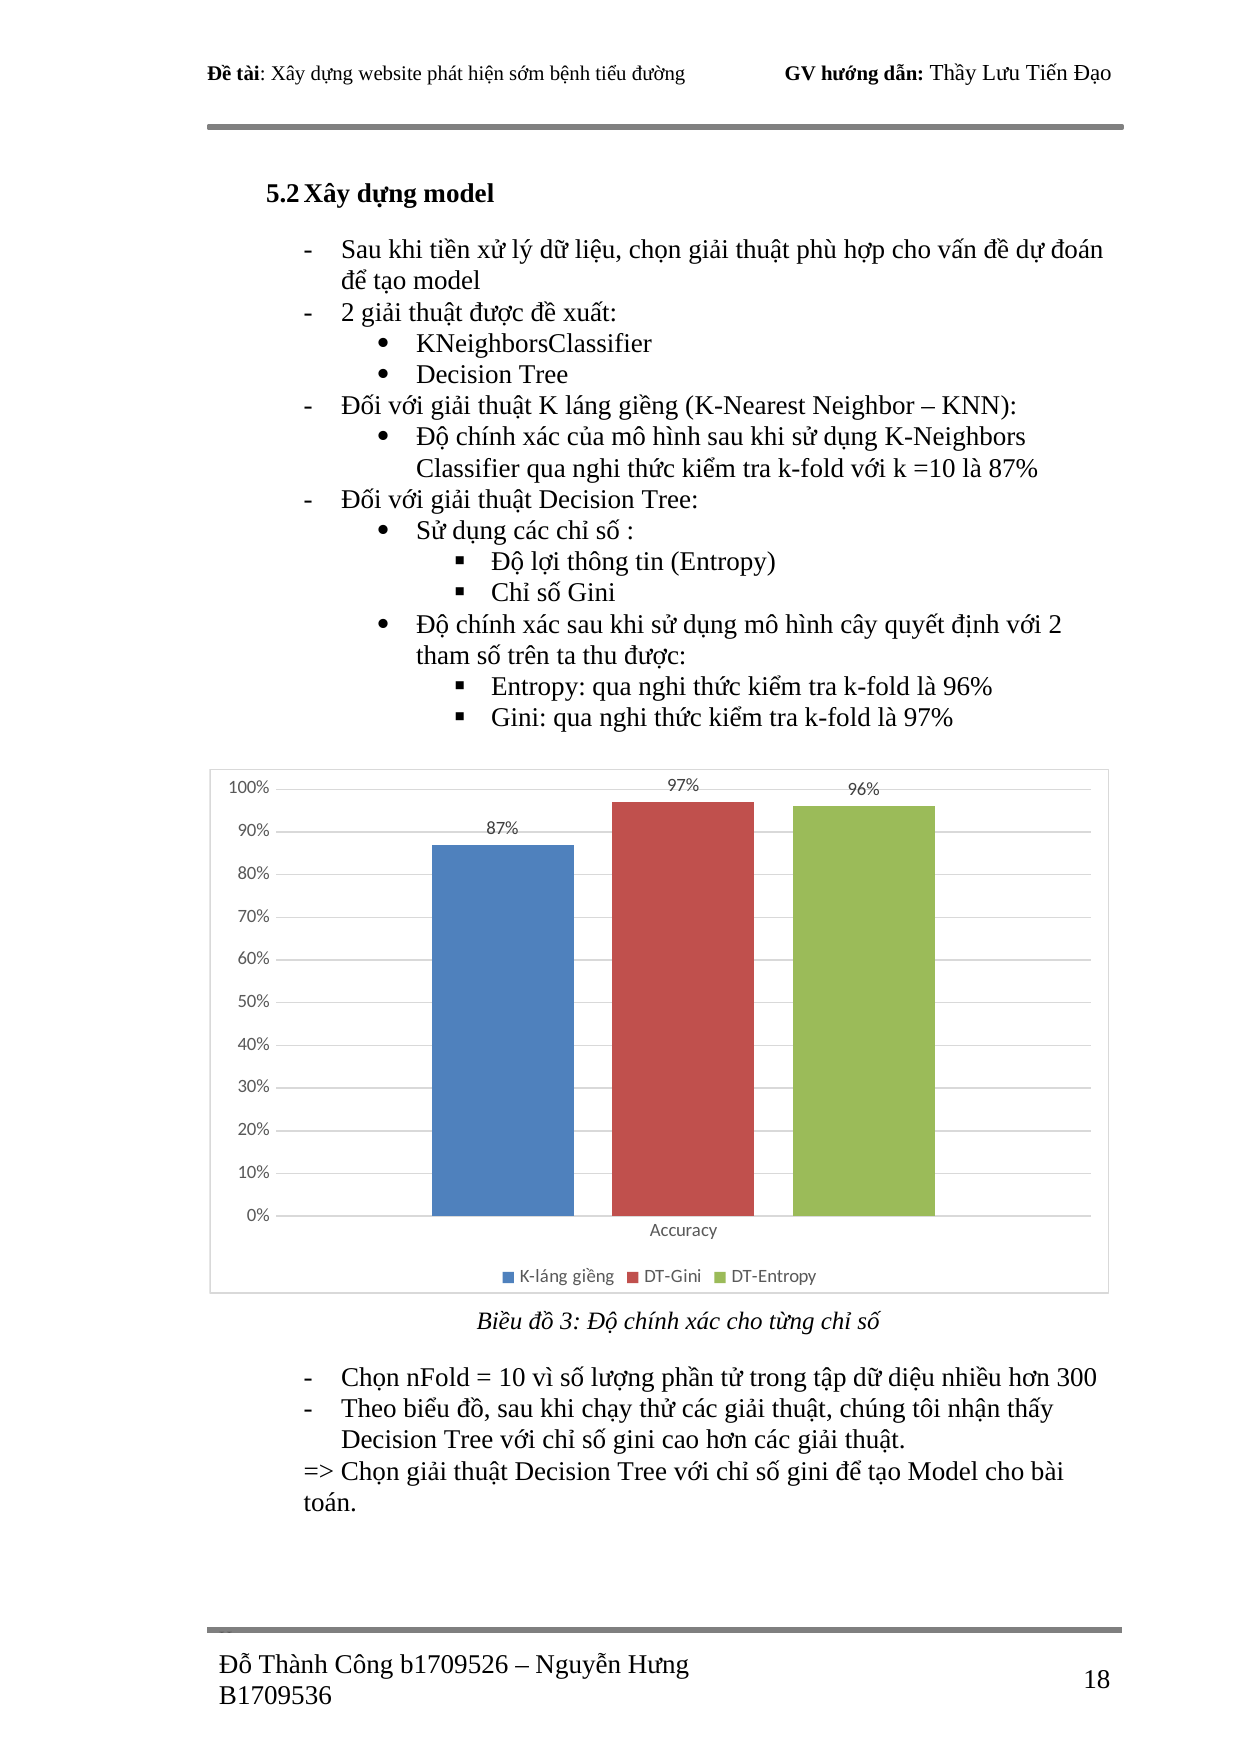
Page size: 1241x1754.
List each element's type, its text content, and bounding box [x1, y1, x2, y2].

list Gini: qua nghi thức kiểm tra k-fold là 97% [453, 701, 1122, 733]
list KNeighborsClassifier [378, 327, 1122, 358]
list 2 giải thuật được đề xuất: [303, 296, 1122, 327]
list Độ lợi thông tin (Entropy) [453, 545, 1122, 576]
list Sau khi tiền xử lý dữ liệu, chọn giải thuật phù hợp cho vấn đề dự đoán để tạo model [303, 233, 1122, 296]
list Theo biểu đồ, sau khi chạy thử các giải thuật, chúng tôi nhận thấy Decision Tree với chỉ số gini cao hơn các giải thuật. [303, 1392, 1122, 1455]
list Decision Tree [378, 358, 1122, 389]
list Độ chính xác sau khi sử dụng mô hình cây quyết định với 2 tham số trên ta thu được: [378, 608, 1122, 670]
text => Chọn giải thuật Decision Tree với chỉ số gini để tạo Model cho bài toán. [303, 1455, 1122, 1517]
list Đối với giải thuật Decision Tree: [303, 483, 1122, 514]
text Biều đồ 3: Độ chính xác cho từng chỉ số [207, 776, 1122, 1335]
list Độ chính xác của mô hình sau khi sử dụng K-Neighbors Classifier qua nghi thức kiểm tra k-fold với k =10 là 87% [378, 420, 1122, 483]
list Chọn nFold = 10 vì số lượng phần tử trong tập dữ diệu nhiều hơn 300 [303, 1361, 1122, 1392]
list Đối với giải thuật K láng giềng (K-Nearest Neighbor – KNN): [303, 389, 1122, 420]
list Sử dụng các chỉ số : [378, 514, 1122, 545]
subtitle Xây dựng model [266, 177, 1122, 208]
list Entropy: qua nghi thức kiểm tra k-fold là 96% [453, 670, 1122, 701]
list Chỉ số Gini [453, 576, 1122, 608]
